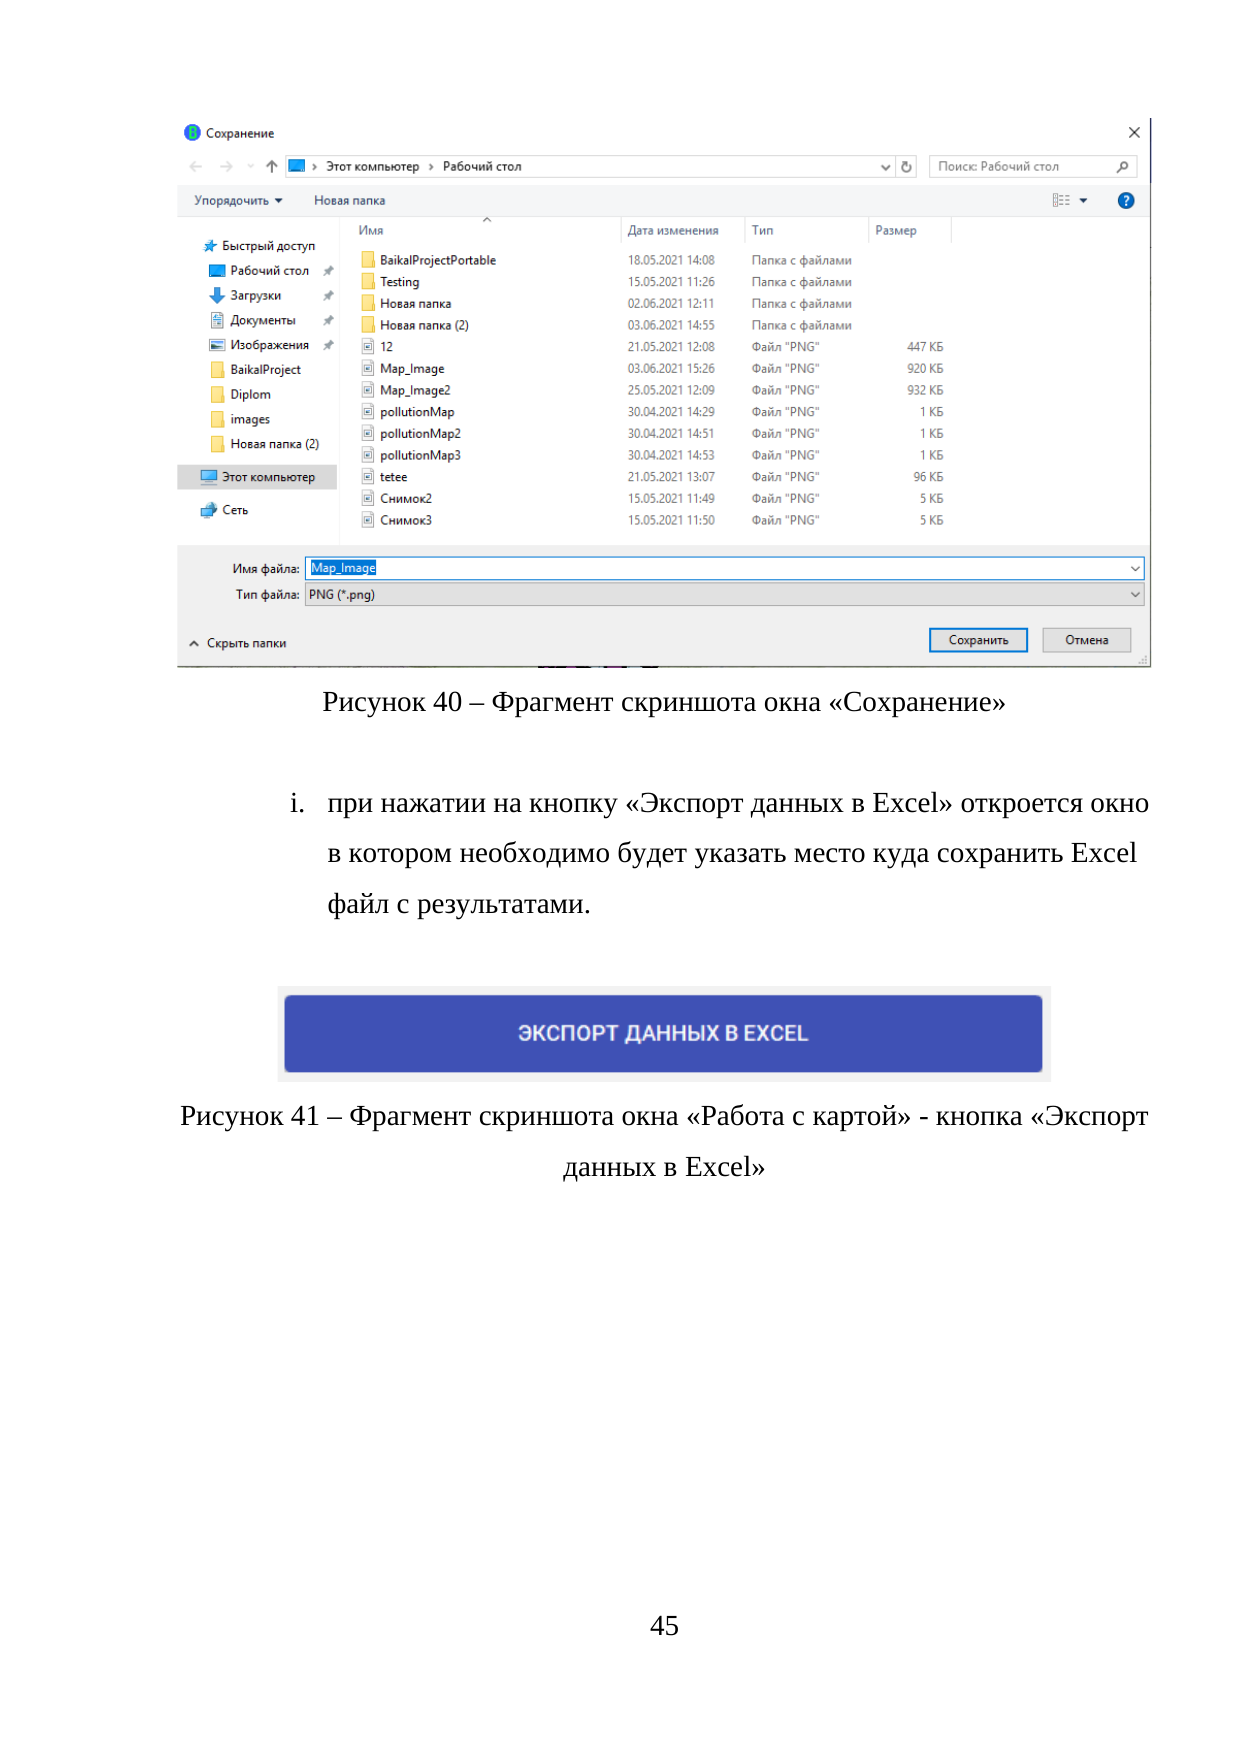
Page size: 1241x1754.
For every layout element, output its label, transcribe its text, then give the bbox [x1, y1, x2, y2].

picture [177, 118, 1152, 668]
picture [277, 986, 1052, 1082]
text Рисунок 40 – Фрагмент скриншота окна «Сохранение» [177, 684, 1152, 718]
list при нажатии на кнопку «Экспорт данных в Excel» откроется окно в котором необходимо будет указать место куда сохранить Excel файл с результатами. [290, 785, 1152, 919]
text Рисунок 41 – Фрагмент скриншота окна «Работа с картой» - кнопка «Экспорт данных в Excel» [177, 1098, 1152, 1182]
